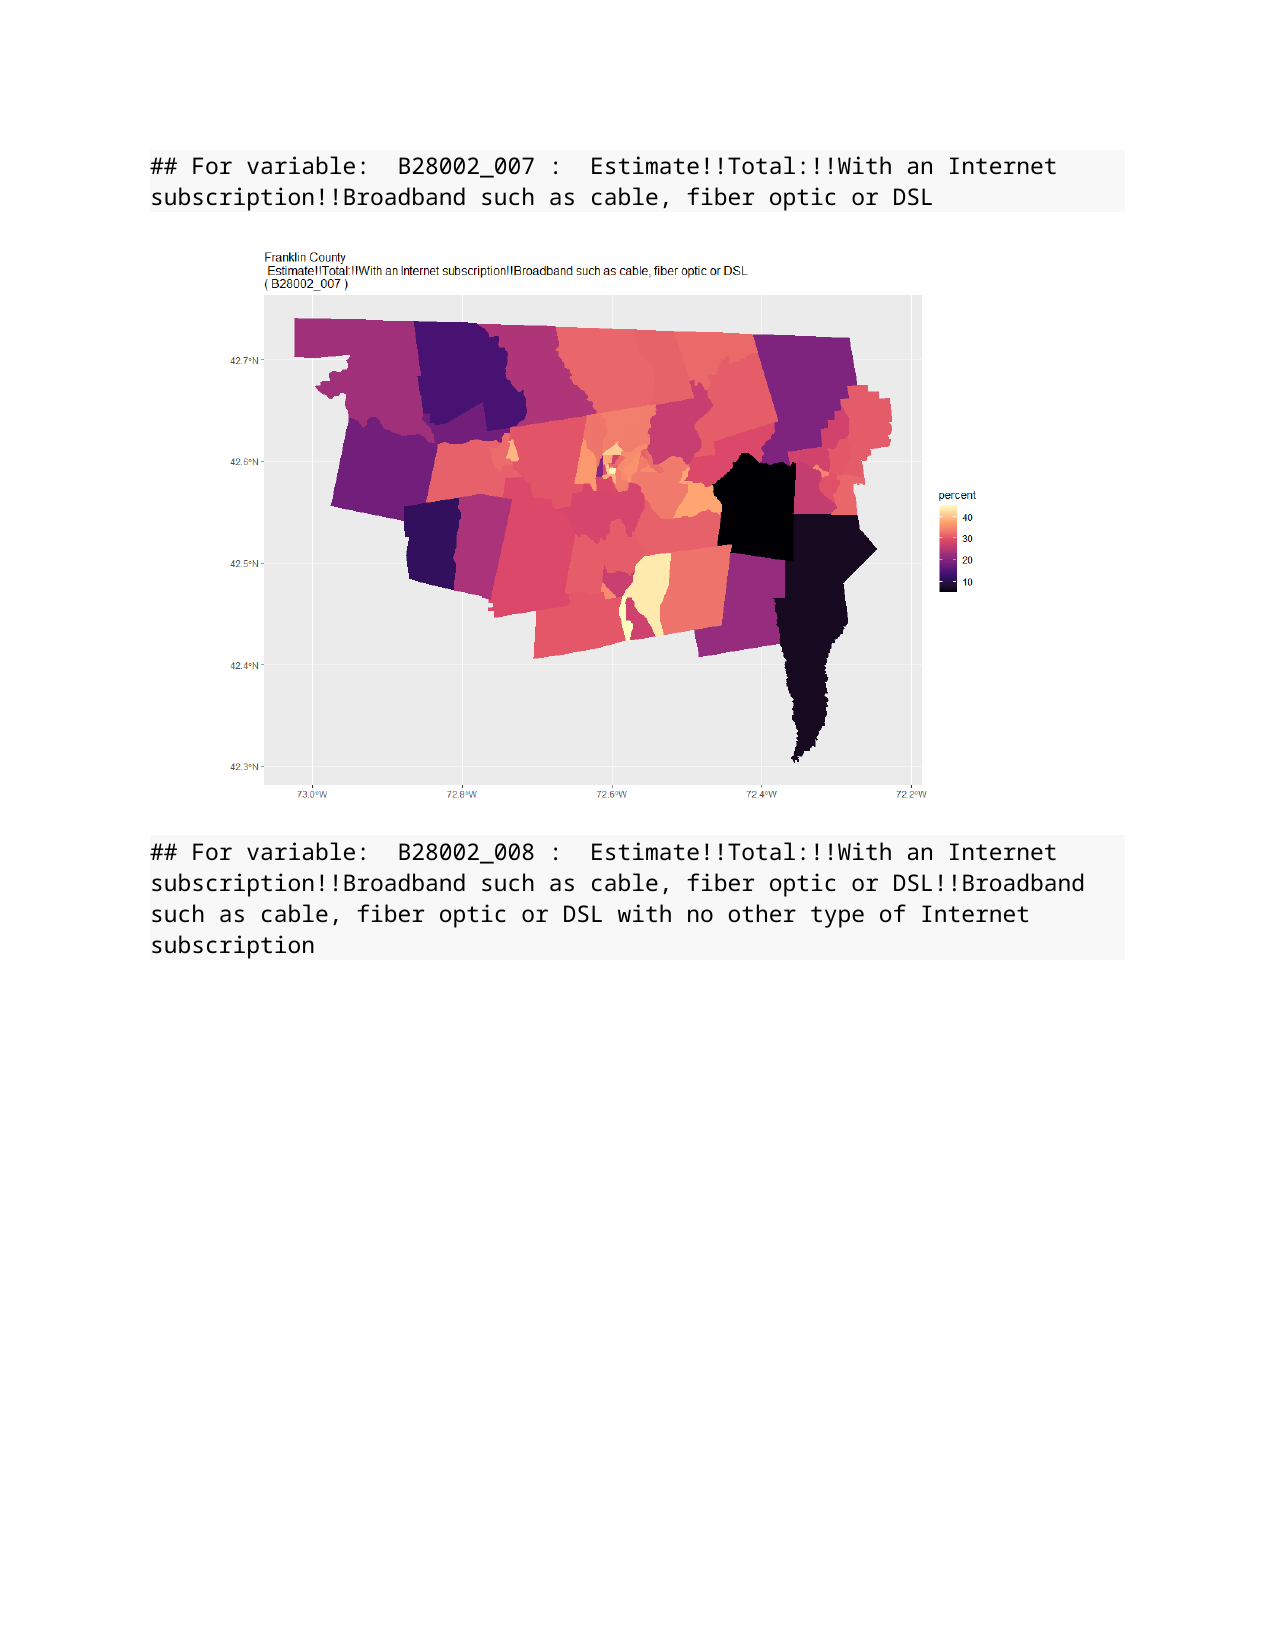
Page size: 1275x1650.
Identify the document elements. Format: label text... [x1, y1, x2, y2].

text ## For variable: B28002_008 : Estimate!!Total:!!With an Internet subscription!!Broadband such as cable, fiber optic or DSL!!Broadband such as cable, fiber optic or DSL with no other type of Internet subscription [150, 835, 1125, 960]
text ## For variable: B28002_007 : Estimate!!Total:!!With an Internet subscription!!Broadband such as cable, fiber optic or DSL [150, 150, 1125, 212]
picture [168, 233, 1044, 817]
